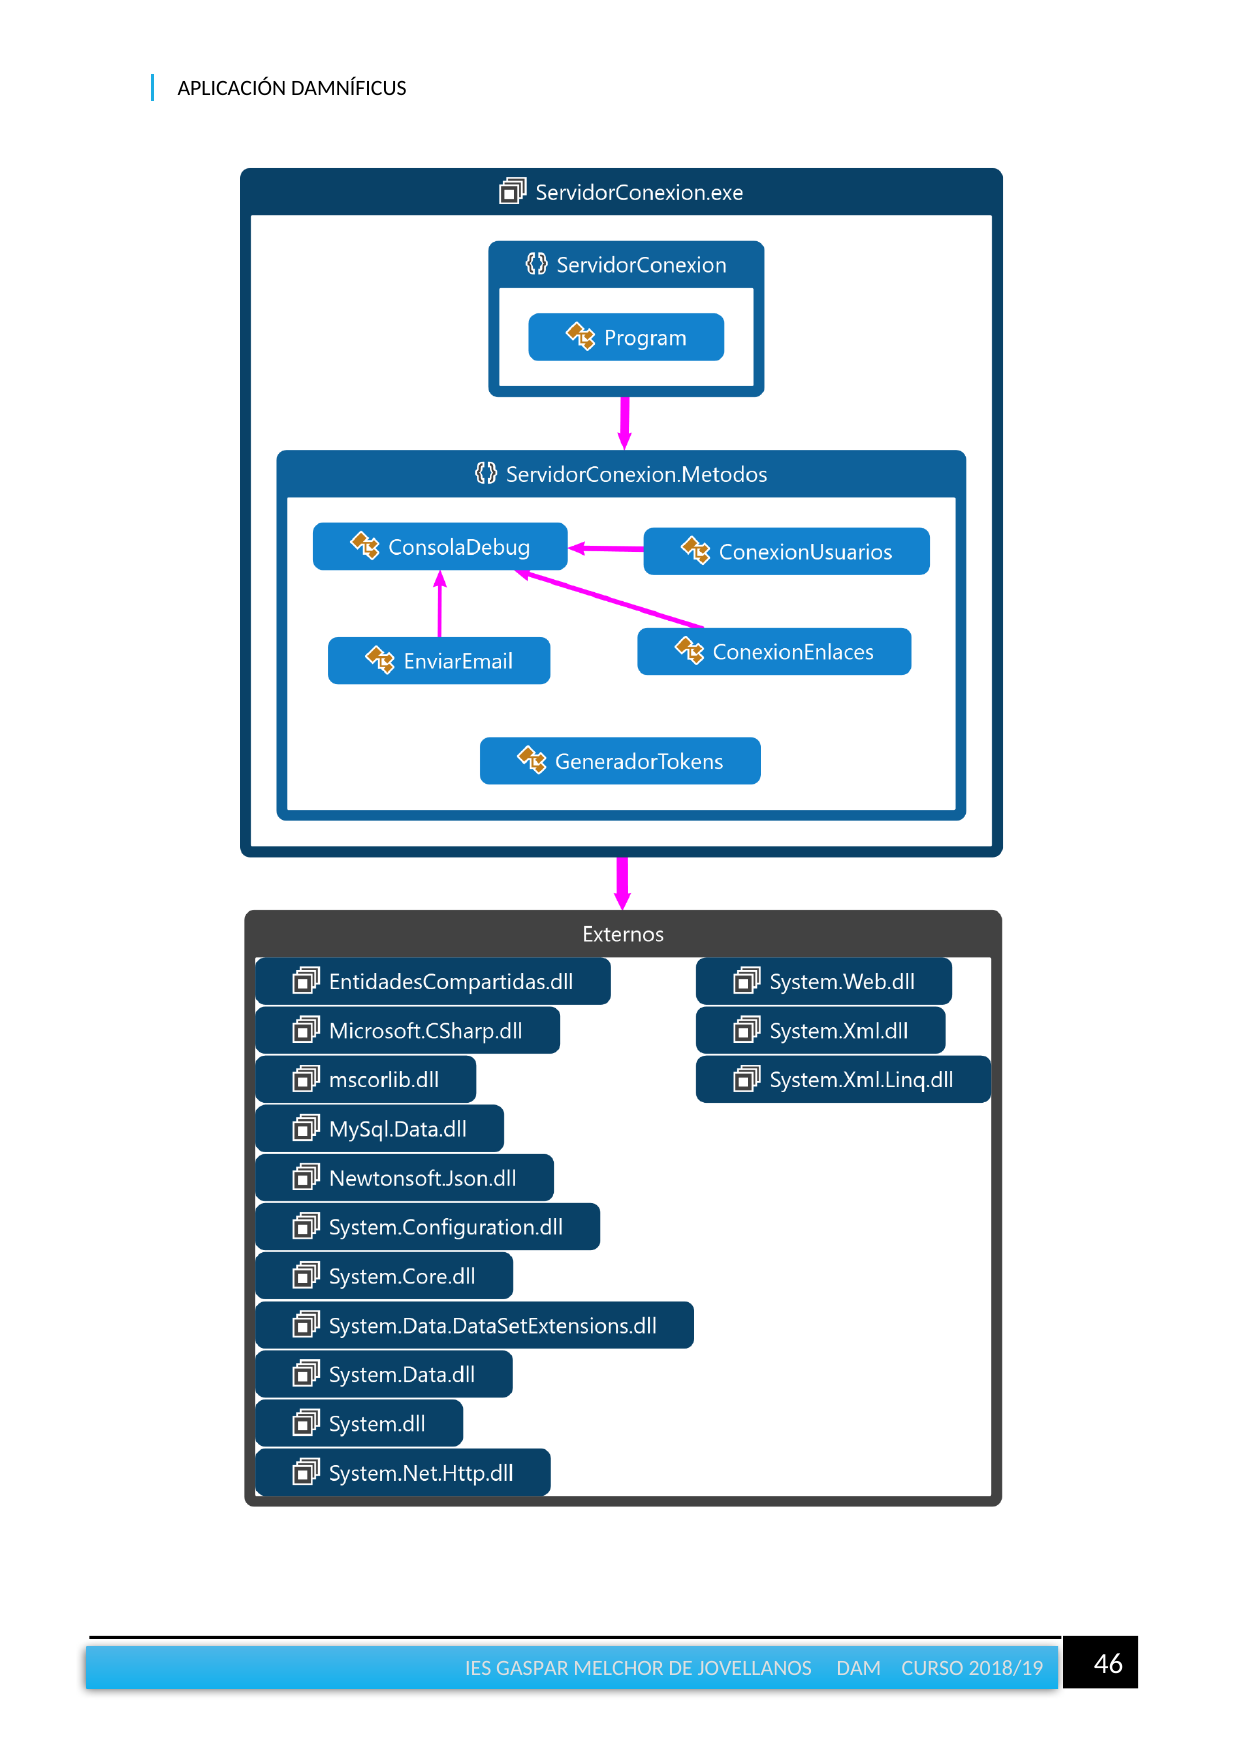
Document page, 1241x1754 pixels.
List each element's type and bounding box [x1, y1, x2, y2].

picture [177, 147, 1065, 1514]
